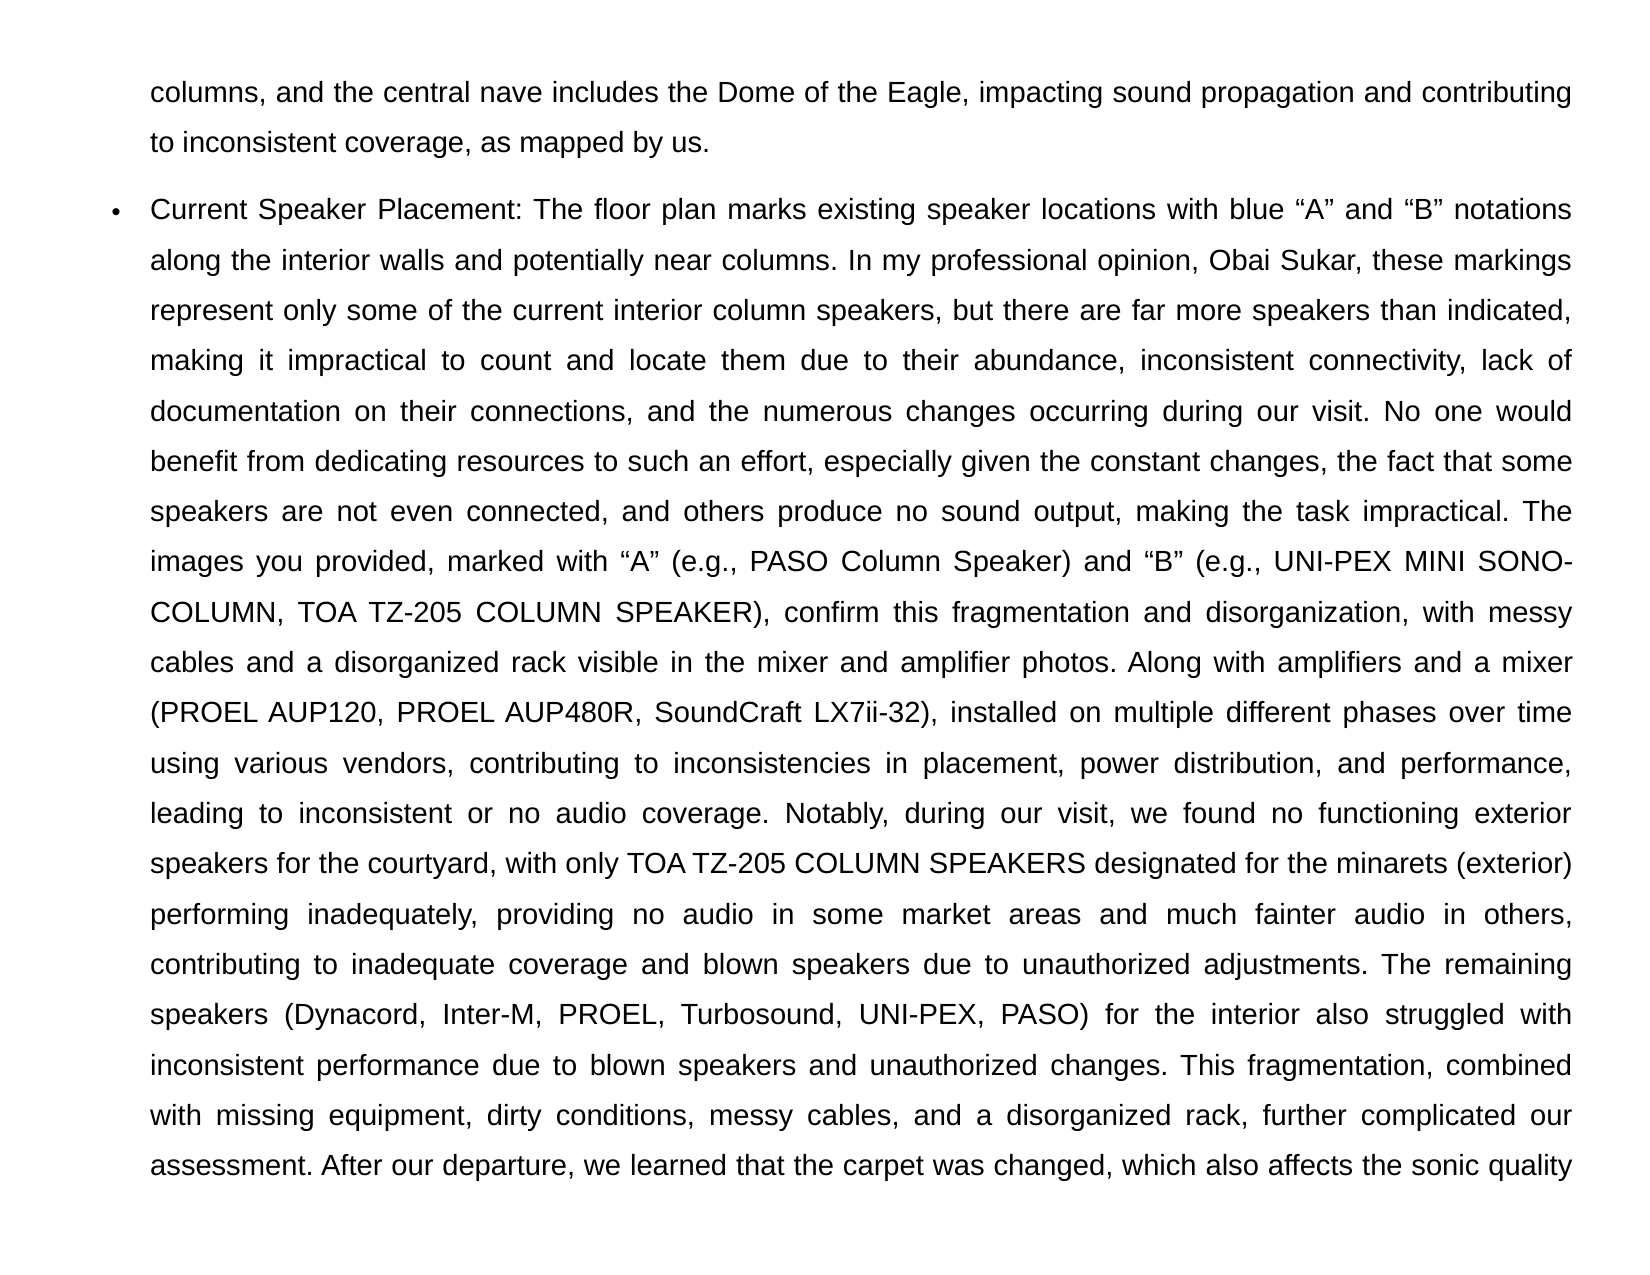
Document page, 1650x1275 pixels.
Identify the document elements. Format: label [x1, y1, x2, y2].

list [112, 192, 1575, 1182]
list [112, 75, 1575, 159]
